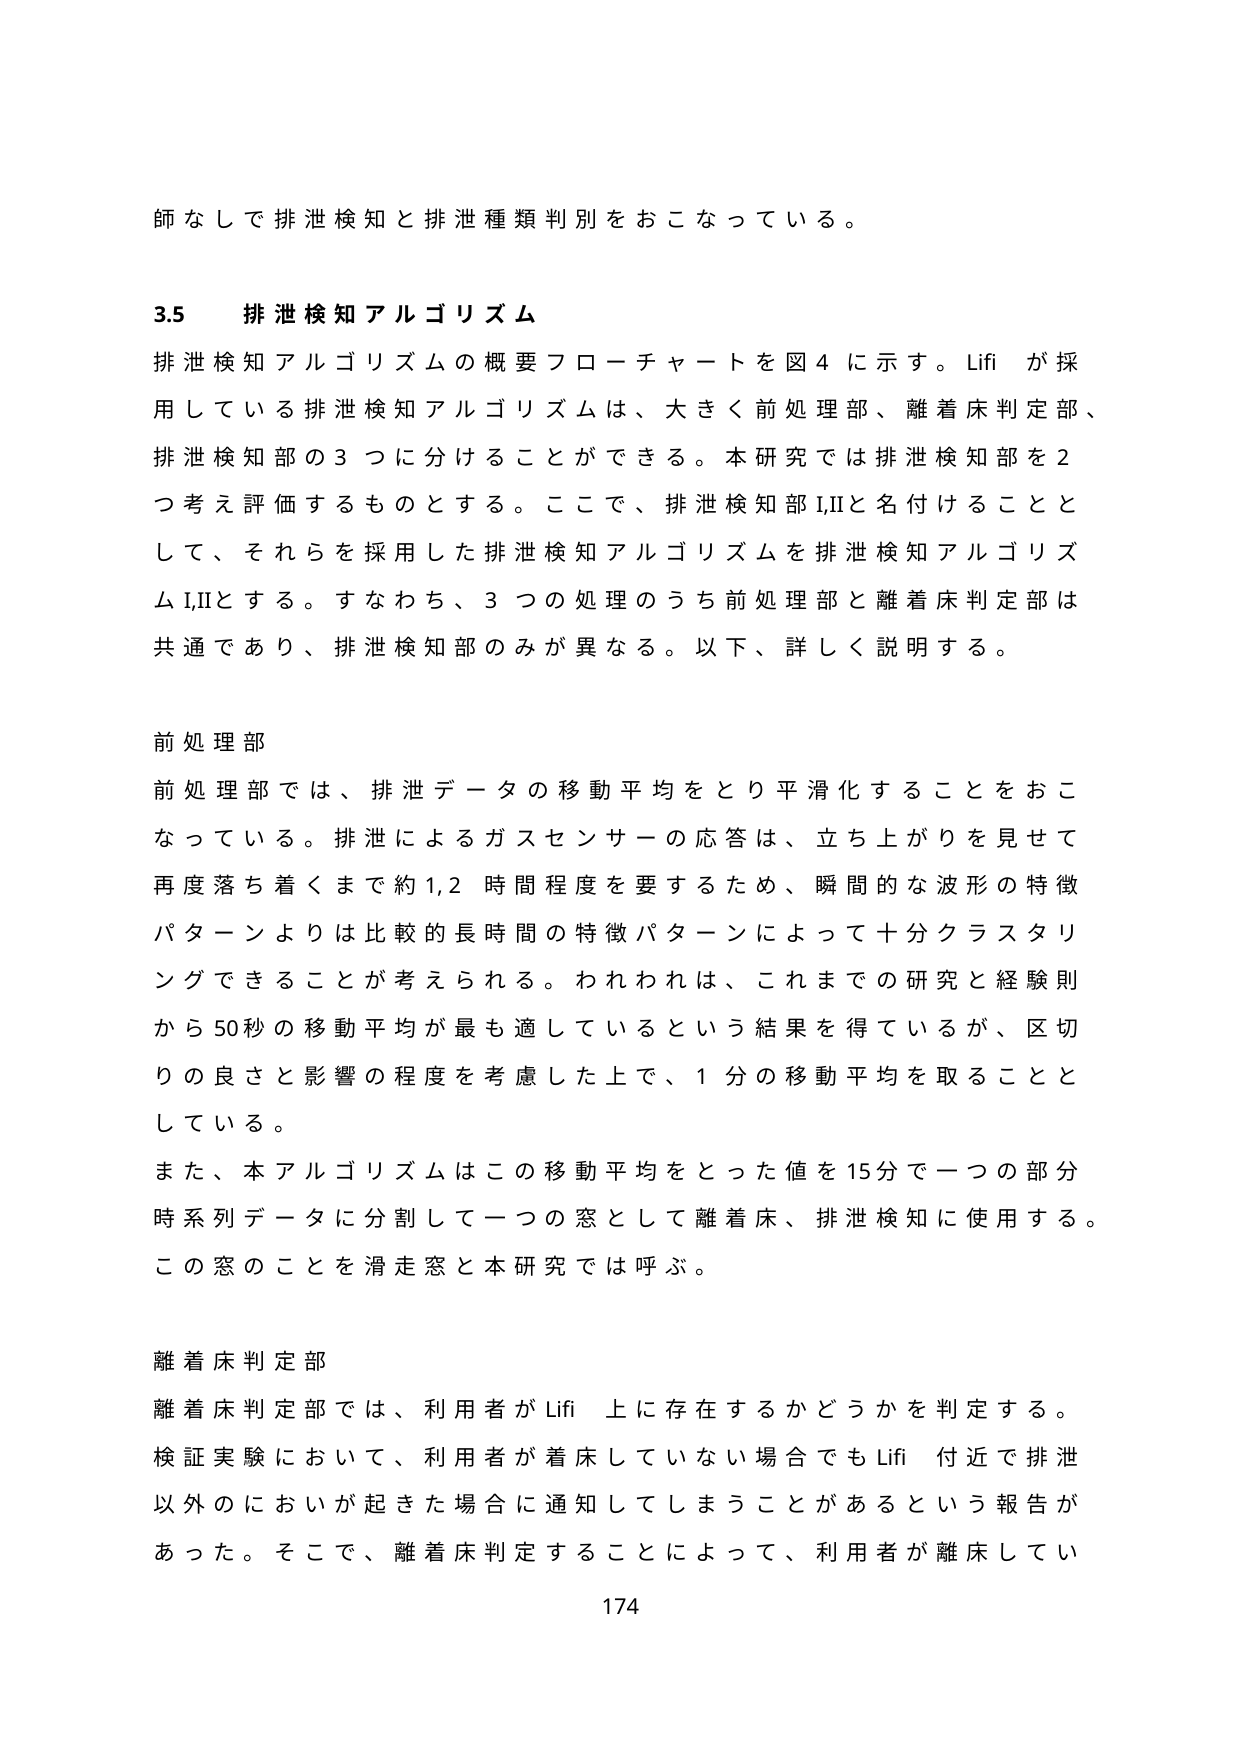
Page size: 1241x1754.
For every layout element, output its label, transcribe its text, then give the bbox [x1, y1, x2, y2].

text また、本アルゴリズムはこの移動平均をとった値を15分で一つの部分時系列データに分割して一つの窓として離着床、排泄検知に使用する。この窓のことを滑走窓と本研究では呼ぶ。 [153, 1146, 1087, 1289]
text 離着床判定部 [153, 1336, 1087, 1384]
text 前処理部 [153, 717, 1087, 765]
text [153, 194, 1087, 241]
text 前処理部では、排泄データの移動平均をとり平滑化することをおこなっている。排泄によるガスセンサーの応答は、立ち上がりを見せて再度落ち着くまで約1, 2時間程度を要するため、瞬間的な波形の特徴パターンよりは比較的長時間の特徴パターンによって十分クラスタリングできることが考えられる。われわれは、これまでの研究と経験則から50秒の移動平均が最も適しているという結果を得ているが、区切りの良さと影響の程度を考慮した上で、1分の移動平均を取ることとしている。 [153, 765, 1087, 1146]
text 排泄検知アルゴリズムの概要フローチャートを図4に示す。Lifiが採用している排泄検知アルゴリズムは、大きく前処理部、離着床判定部、排泄検知部の3つに分けることができる。本研究では排泄検知部を2つ考え評価するものとする。ここで、排泄検知部I,IIと名付けることとして、それらを採用した排泄検知アルゴリズムを排泄検知アルゴリズムI,IIとする。すなわち、3つの処理のうち前処理部と離着床判定部は共通であり、排泄検知部のみが異なる。以下、詳しく説明する。 [153, 337, 1087, 670]
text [153, 1384, 1087, 1574]
text 3.5 排泄検知アルゴリズム [153, 289, 1087, 337]
